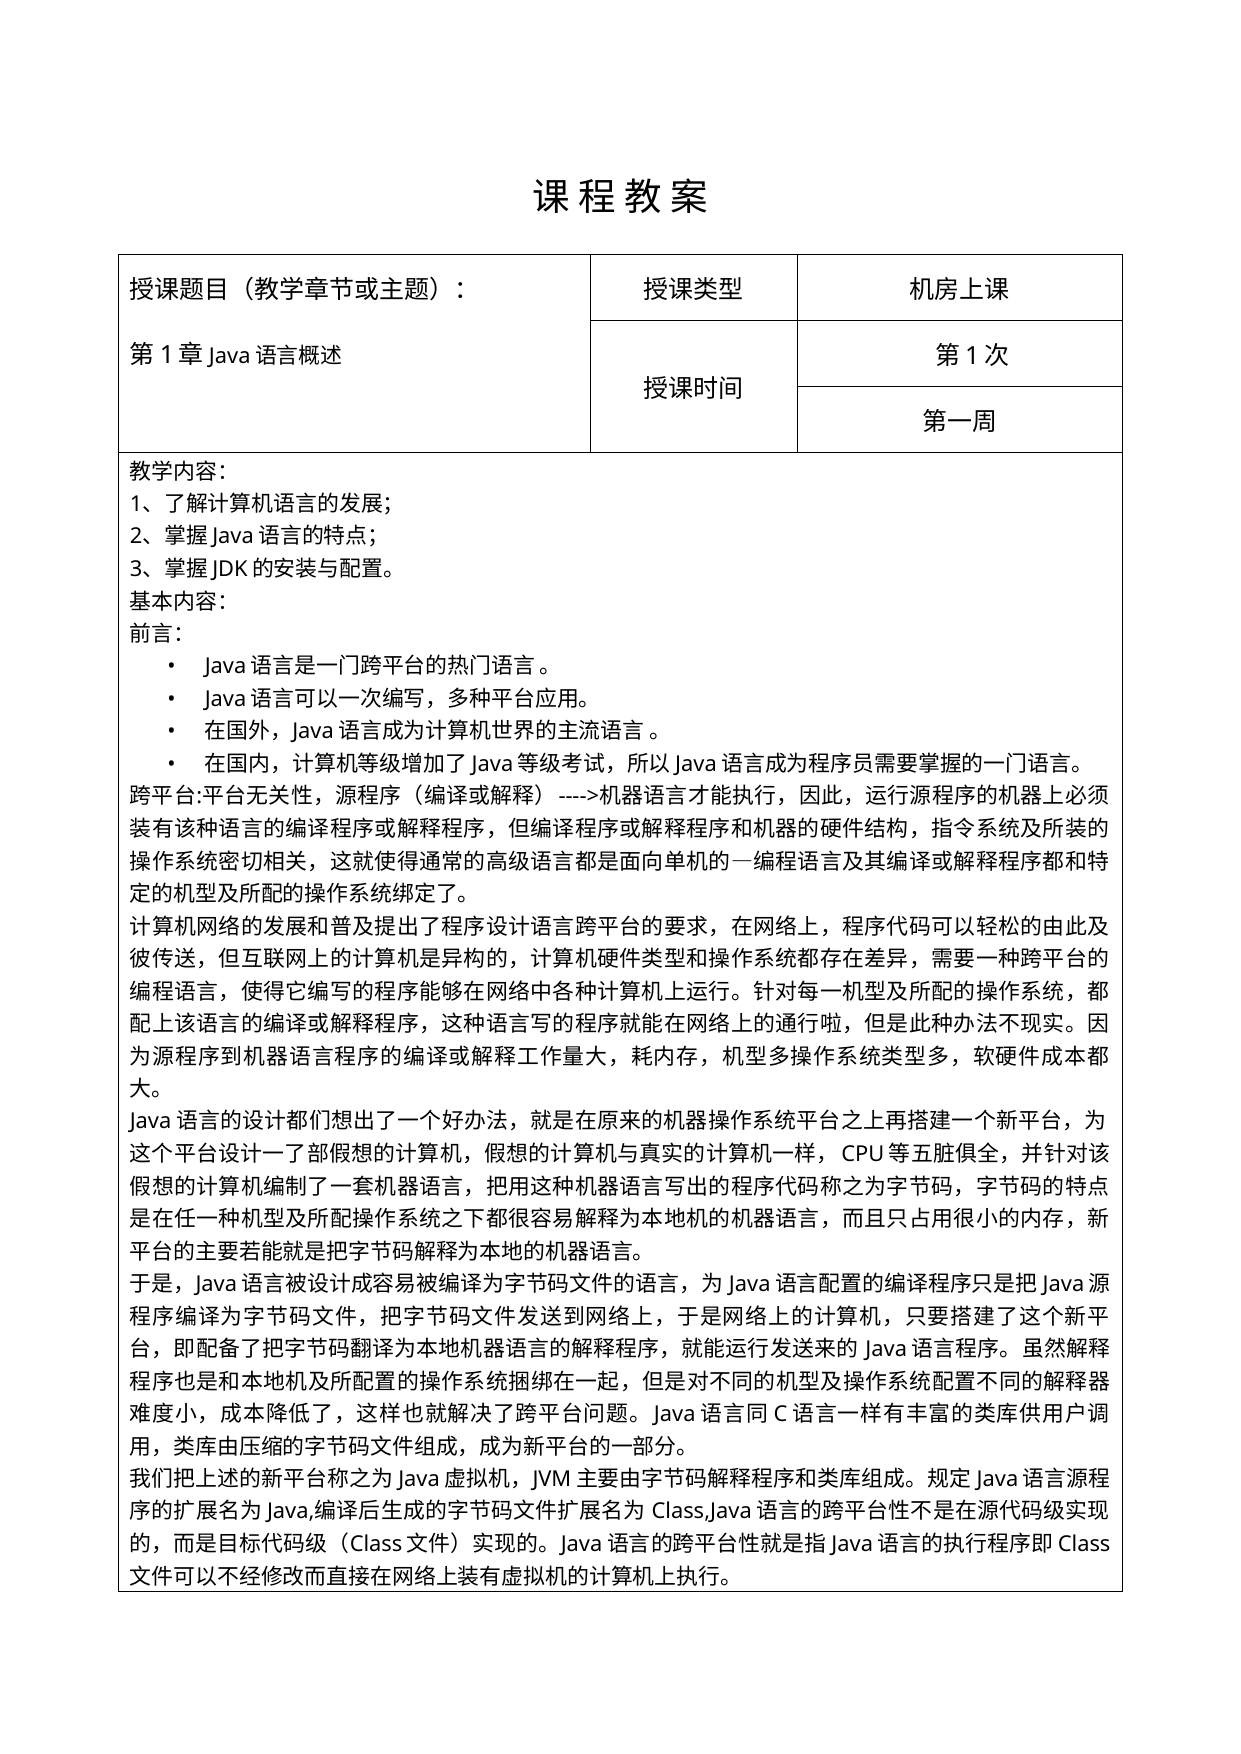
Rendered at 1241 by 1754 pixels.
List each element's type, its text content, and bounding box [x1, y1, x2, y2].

table_cell 第1次 [798, 321, 1122, 386]
table_cell 第一周 [798, 387, 1122, 452]
table_header 机房上课 [798, 255, 1122, 320]
text 课 程 教 案 [187, 162, 1053, 227]
table_cell 授课时间 [591, 321, 797, 452]
table_header 授课题目（教学章节或主题）： 第1章Java语言概述 [119, 255, 590, 452]
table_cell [119, 453, 1122, 1591]
table_header 授课类型 [591, 255, 797, 320]
